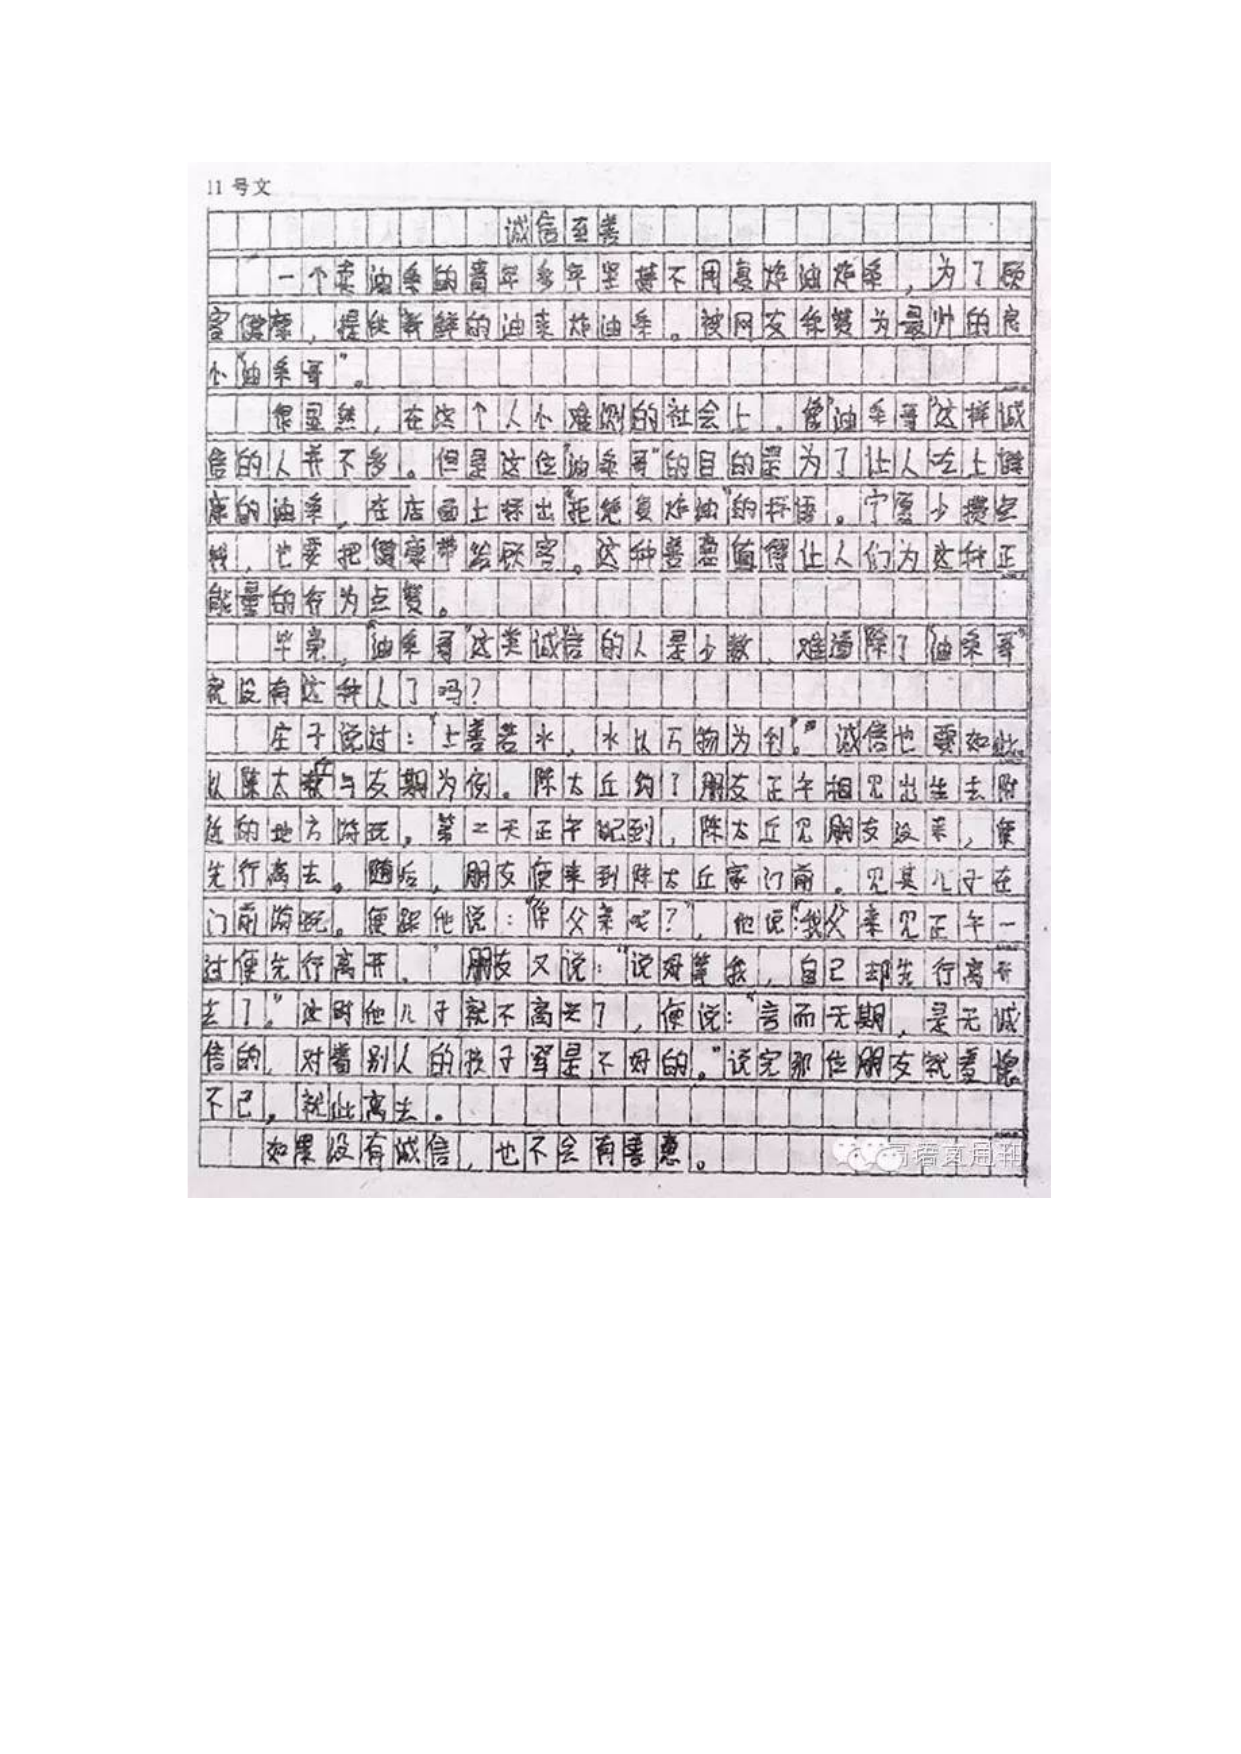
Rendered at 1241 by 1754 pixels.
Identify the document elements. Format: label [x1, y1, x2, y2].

picture [187, 162, 1051, 1198]
